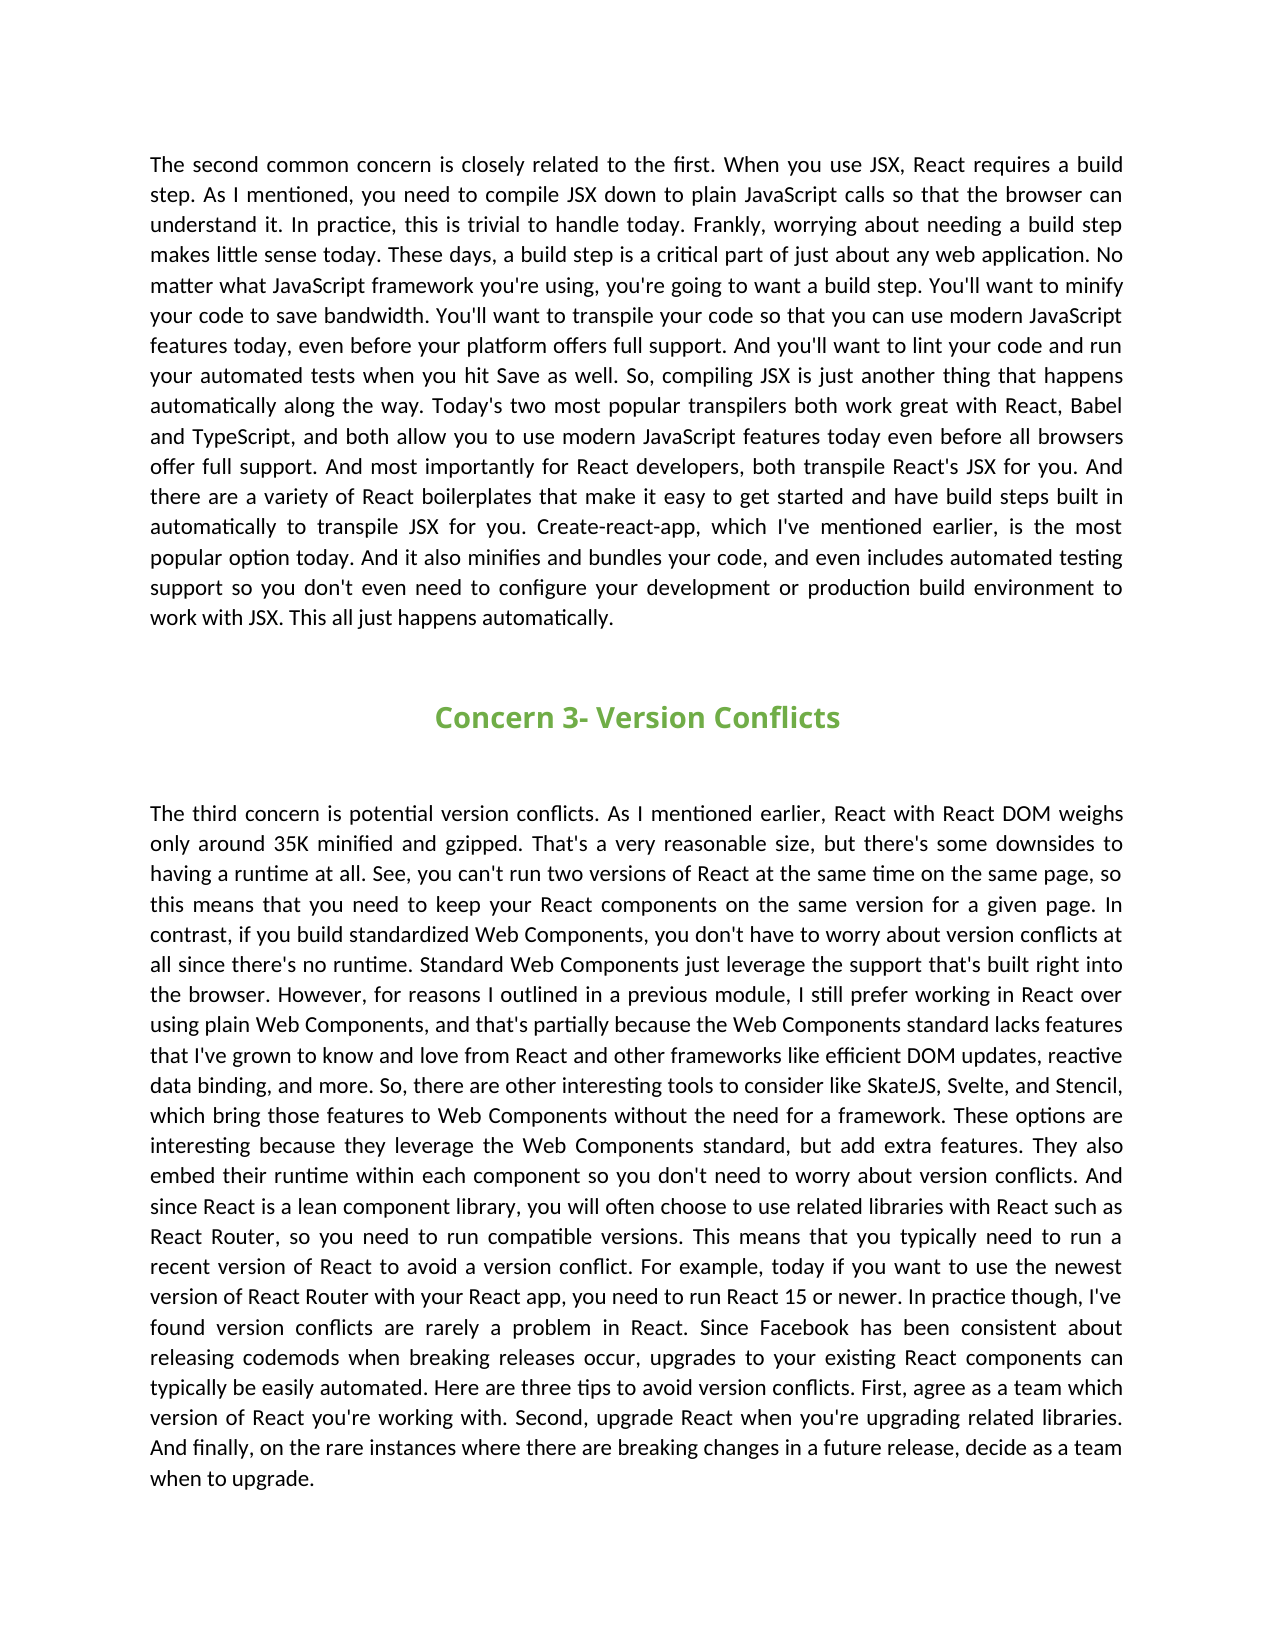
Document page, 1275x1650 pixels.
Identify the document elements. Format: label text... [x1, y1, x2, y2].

subtitle Concern 3- Version Conflicts [150, 697, 1125, 737]
text ﻿The third concern is potential version conflicts. As I mentioned earlier, React with React DOM weighs only around 35K minified and gzipped. That's a very reasonable size, but there's some downsides to having a runtime at all. See, you can't run two versions of React at the same time on the same page, so this means that you need to keep your React components on the same version for a given page. In contrast, if you build standardized Web Components, you don't have to worry about version conflicts at all since there's no runtime. Standard Web Components just leverage the support that's built right into the browser. However, for reasons I outlined in a previous module, I still prefer working in React over using plain Web Components, and that's partially because the Web Components standard lacks features that I've grown to know and love from React and other frameworks like efficient DOM updates, reactive data binding, and more. So, there are other interesting tools to consider like SkateJS, Svelte, and Stencil, which bring those features to Web Components without the need for a framework. These options are interesting because they leverage the Web Components standard, but add extra features. They also embed their runtime within each component so you don't need to worry about version conflicts. And since React is a lean component library, you will often choose to use related libraries with React such as React Router, so you need to run compatible versions. This means that you typically need to run a recent version of React to avoid a version conflict. For example, today if you want to use the newest version of React Router with your React app, you need to run React 15 or newer. In practice though, I've found version conflicts are rarely a problem in React. Since Facebook has been consistent about releasing codemods when breaking releases occur, upgrades to your existing React components can typically be easily automated. Here are three tips to avoid version conflicts. First, agree as a team which version of React you're working with. Second, upgrade React when you're upgrading related libraries. And finally, on the rare instances where there are breaking changes in a future release, decide as a team when to upgrade. [150, 799, 1125, 1492]
text ﻿The second common concern is closely related to the first. When you use JSX, React requires a build step. As I mentioned, you need to compile JSX down to plain JavaScript calls so that the browser can understand it. In practice, this is trivial to handle today. Frankly, worrying about needing a build step makes little sense today. These days, a build step is a critical part of just about any web application. No matter what JavaScript framework you're using, you're going to want a build step. You'll want to minify your code to save bandwidth. You'll want to transpile your code so that you can use modern JavaScript features today, even before your platform offers full support. And you'll want to lint your code and run your automated tests when you hit Save as well. So, compiling JSX is just another thing that happens automatically along the way. Today's two most popular transpilers both work great with React, Babel and TypeScript, and both allow you to use modern JavaScript features today even before all browsers offer full support. And most importantly for React developers, both transpile React's JSX for you. And there are a variety of React boilerplates that make it easy to get started and have build steps built in automatically to transpile JSX for you. Create-react-app, which I've mentioned earlier, is the most popular option today. And it also minifies and bundles your code, and even includes automated testing support so you don't even need to configure your development or production build environment to work with JSX. This all just happens automatically. [150, 150, 1125, 631]
